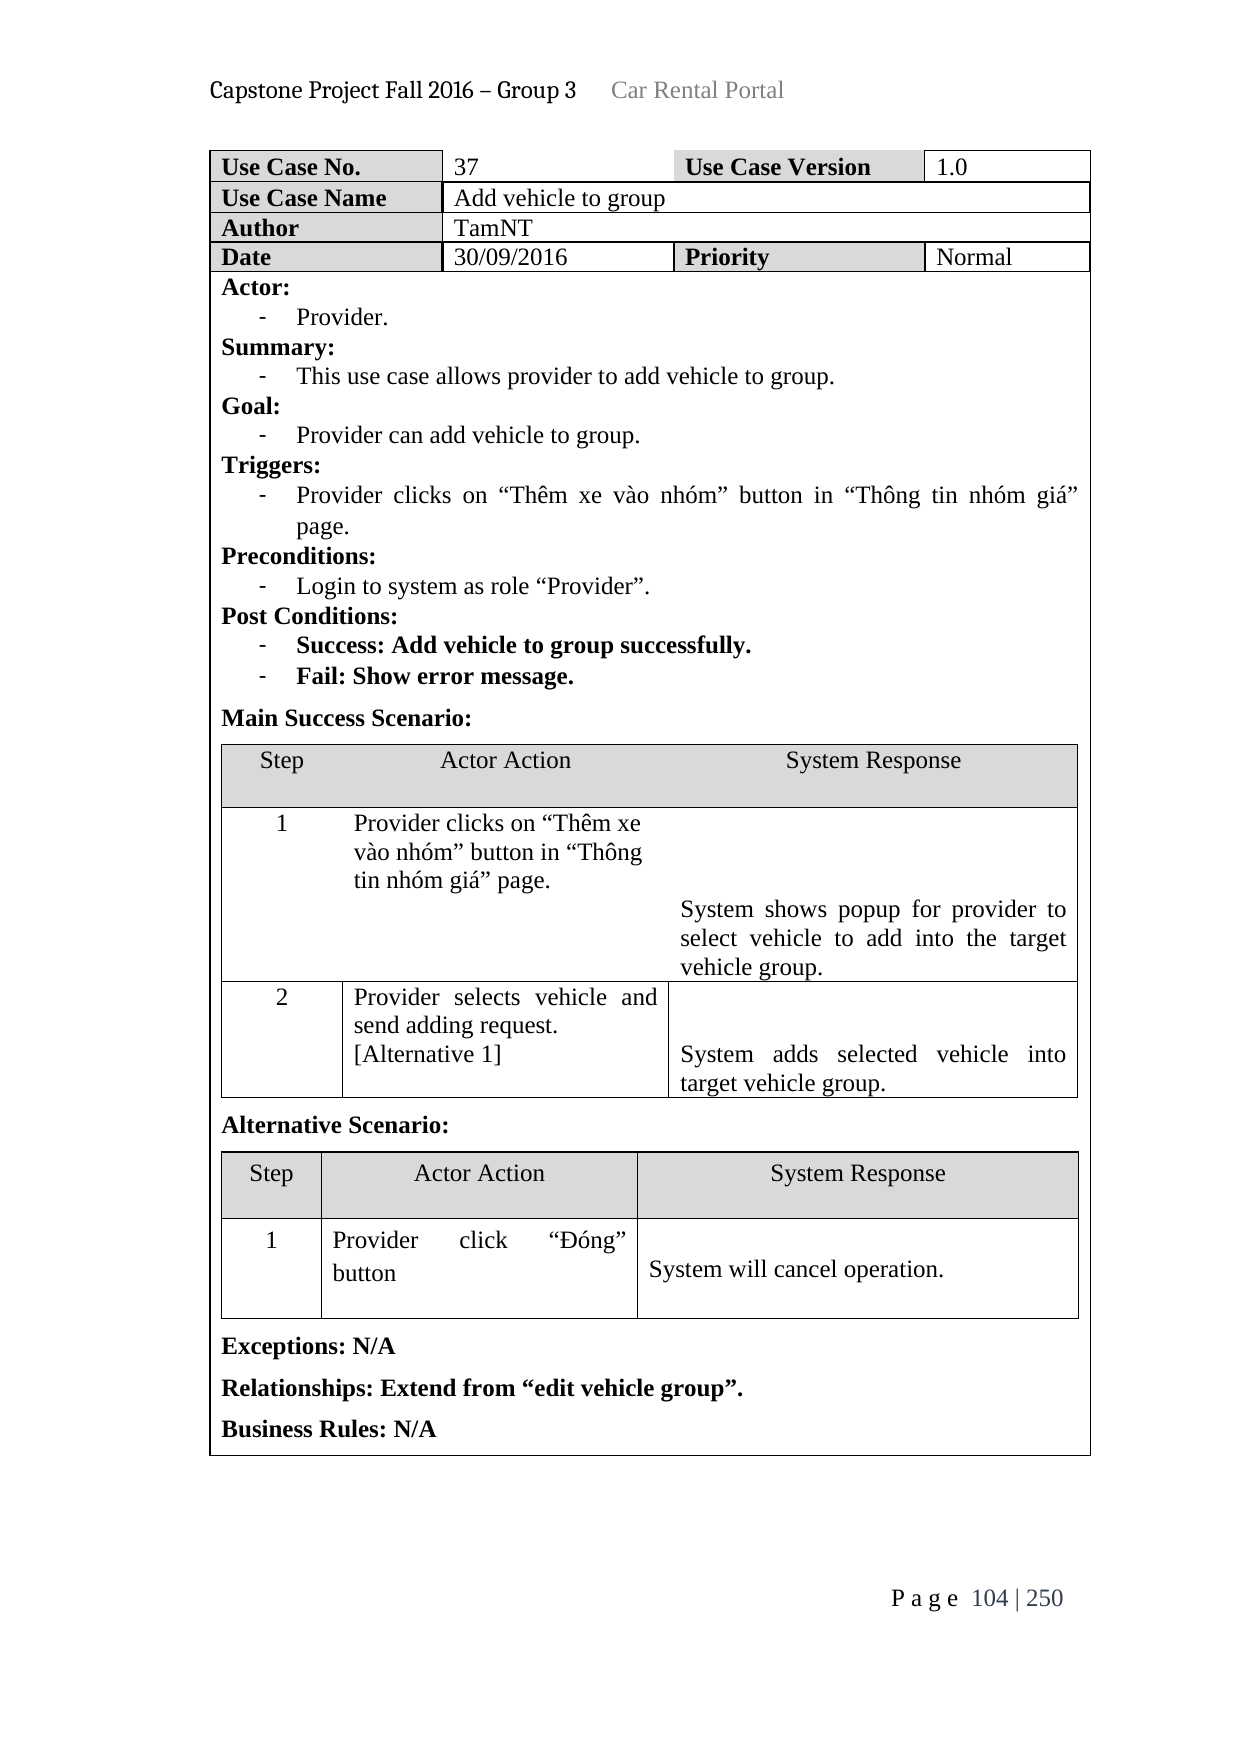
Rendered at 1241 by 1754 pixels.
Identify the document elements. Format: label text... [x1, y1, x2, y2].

table_cell Author [211, 213, 442, 241]
table_cell 37 [443, 150, 673, 181]
table_cell Actor: Provider. Summary: This use case allows provider to add vehicle to group. Goal: Provider can add vehicle to group. Triggers: Provider clicks on “Thêm xe vào nhóm” button in “Thông tin nhóm giá” page. Preconditions: Login to system as role “Provider”. Post Conditions: Success: Add vehicle to group successfully. Fail: Show error message. Main Success Scenario: Alternative Scenario: Exceptions: N/A Relationships: Extend from “edit vehicle group”. Business Rules: N/A [211, 272, 1090, 1455]
table_cell Use Case No. [211, 151, 442, 181]
table_cell Use Case Version [674, 150, 924, 181]
table_cell Normal [926, 243, 1089, 271]
table_cell Use Case Name [211, 182, 441, 212]
table_cell Add vehicle to group [444, 183, 1089, 212]
table_cell TamNT [443, 213, 1090, 241]
table_cell Priority [675, 243, 924, 271]
table_cell Date [211, 243, 441, 271]
table_cell 1.0 [925, 151, 1090, 181]
table_cell 30/09/2016 [444, 243, 673, 271]
